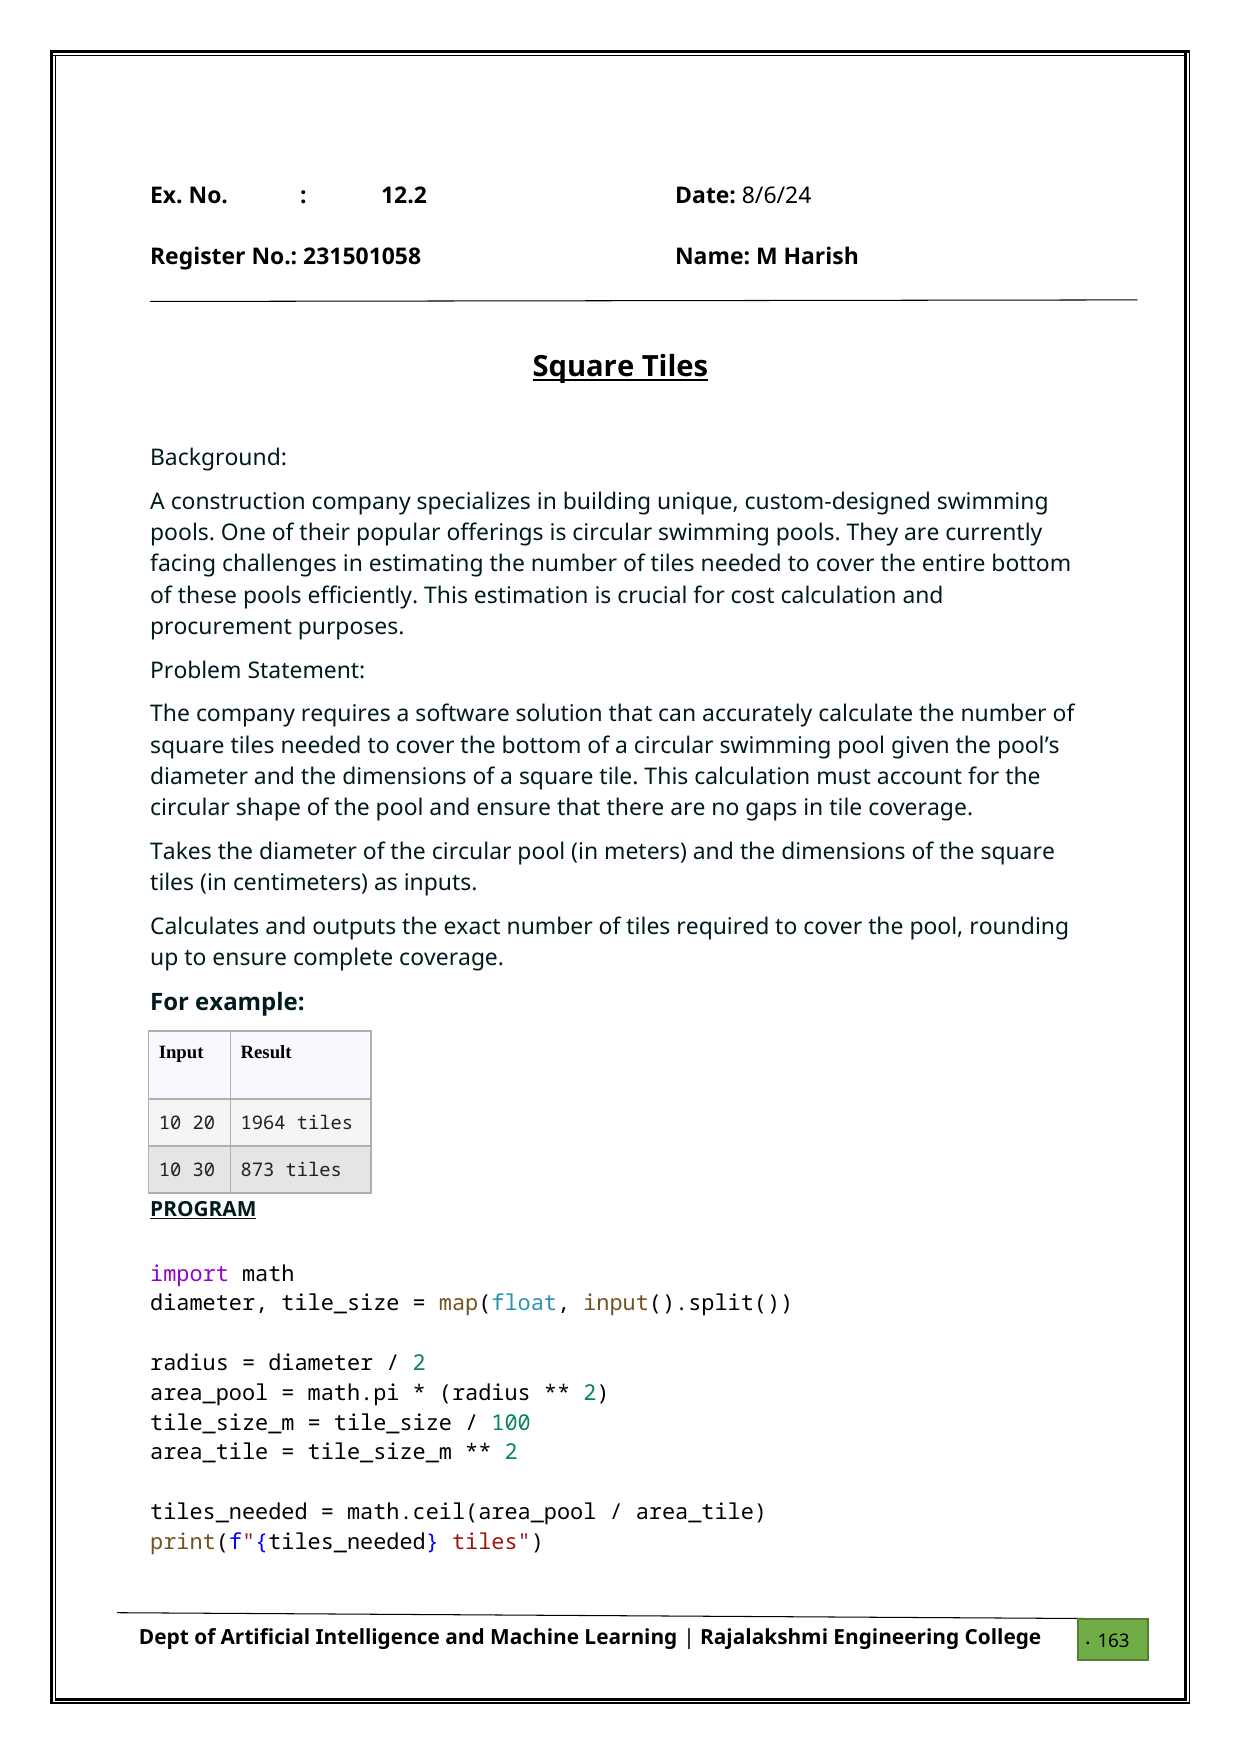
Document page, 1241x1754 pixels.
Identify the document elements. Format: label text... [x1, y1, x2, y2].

text Square Tiles [150, 345, 1090, 385]
text print(f"{tiles_needed} tiles") [150, 1526, 1090, 1556]
text PROGRAM [150, 1194, 1090, 1222]
text A construction company specializes in building unique, custom-designed swimming pools. One of their popular offerings is circular swimming pools. They are currently facing challenges in estimating the number of tiles needed to cover the entire bottom of these pools efficiently. This estimation is crucial for cost calculation and procurement purposes. [150, 485, 1090, 641]
text import math [150, 1258, 1090, 1287]
text radius = diameter / 2 [150, 1347, 1090, 1377]
text Calculates and outputs the exact number of tiles required to cover the pool, rounding up to ensure complete coverage. [150, 910, 1090, 972]
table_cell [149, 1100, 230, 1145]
text tiles_needed = math.ceil(area_pool / area_tile) [150, 1496, 1090, 1526]
text area_pool = math.pi * (radius ** 2) [150, 1377, 1090, 1407]
text diameter, tile_size = map(float, input().split()) [150, 1287, 1090, 1317]
text Takes the diameter of the circular pool (in meters) and the dimensions of the square tiles (in centimeters) as inputs. [150, 835, 1090, 897]
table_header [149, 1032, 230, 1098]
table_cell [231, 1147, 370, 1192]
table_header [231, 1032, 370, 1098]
text Background: [150, 441, 1090, 472]
text For example: [150, 985, 1090, 1017]
text Problem Statement: [150, 653, 1090, 685]
text area_tile = tile_size_m ** 2 [150, 1436, 1090, 1466]
text The company requires a software solution that can accurately calculate the number of square tiles needed to cover the bottom of a circular swimming pool given the pool’s diameter and the dimensions of a square tile. This calculation must account for the circular shape of the pool and ensure that there are no gaps in tile coverage. [150, 697, 1090, 822]
text Register No.: 231501058 Name: M Harish [150, 239, 1090, 271]
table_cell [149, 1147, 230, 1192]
text tile_size_m = tile_size / 100 [150, 1407, 1090, 1436]
text Ex. No. : 12.2 Date: 8/6/24 [150, 179, 1090, 210]
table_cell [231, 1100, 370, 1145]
